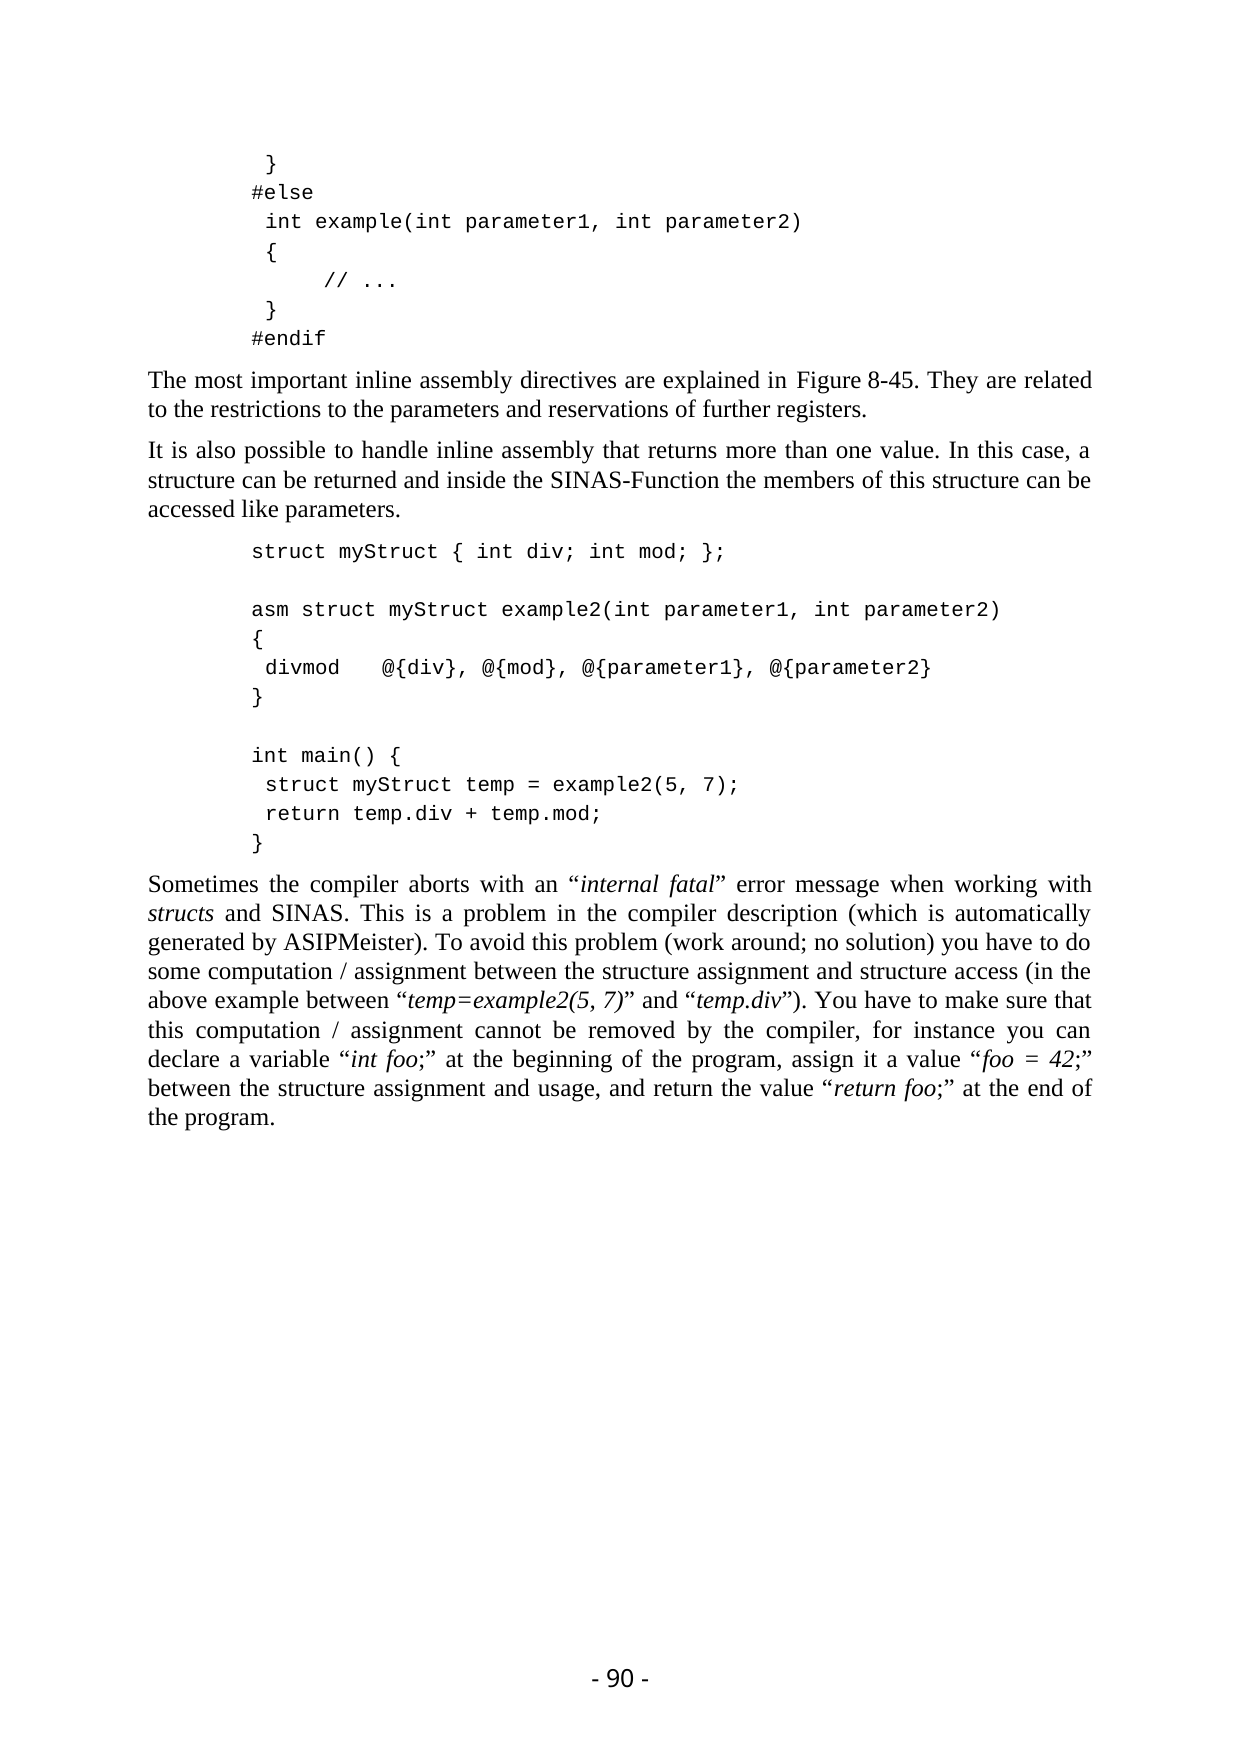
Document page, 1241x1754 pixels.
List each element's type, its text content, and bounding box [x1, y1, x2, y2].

text #else [251, 177, 1092, 206]
text Sometimes the compiler aborts with an “internal fatal” error message when working with structs and SINAS. This is a problem in the compiler description (which is automatically generated by ASIPMeister). To avoid this problem (work around; no solution) you have to do some computation / assignment between the structure assignment and structure access (in the above example between “temp=example2(5, 7)” and “temp.div”). You have to make sure that this computation / assignment cannot be removed by the compiler, for instance you can declare a variable “int foo;” at the beginning of the program, assign it a value “foo = 42;” between the structure assignment and usage, and return the value “return foo;” at the end of the program. [148, 868, 1092, 1131]
text } [251, 827, 1092, 856]
text divmod @{div}, @{mod}, @{parameter1}, @{parameter2} [251, 652, 1092, 681]
text It is also possible to handle inline assembly that returns more than one value. In this case, a structure can be returned and inside the SINAS-Function the members of this structure can be accessed like parameters. [148, 435, 1092, 523]
text } [251, 293, 1092, 323]
text struct myStruct { int div; int mod; }; [251, 535, 1092, 564]
text } [251, 148, 1092, 177]
text return temp.div + temp.mod; [251, 798, 1092, 827]
text struct myStruct temp = example2(5, 7); [251, 768, 1092, 798]
text #endif [251, 323, 1092, 352]
text asm struct myStruct example2(int parameter1, int parameter2) [251, 593, 1092, 623]
text // ... [251, 264, 1092, 293]
text int example(int parameter1, int parameter2) [251, 206, 1092, 235]
text } [251, 681, 1092, 710]
text { [251, 623, 1092, 652]
text int main() { [251, 739, 1092, 768]
text { [251, 235, 1092, 264]
